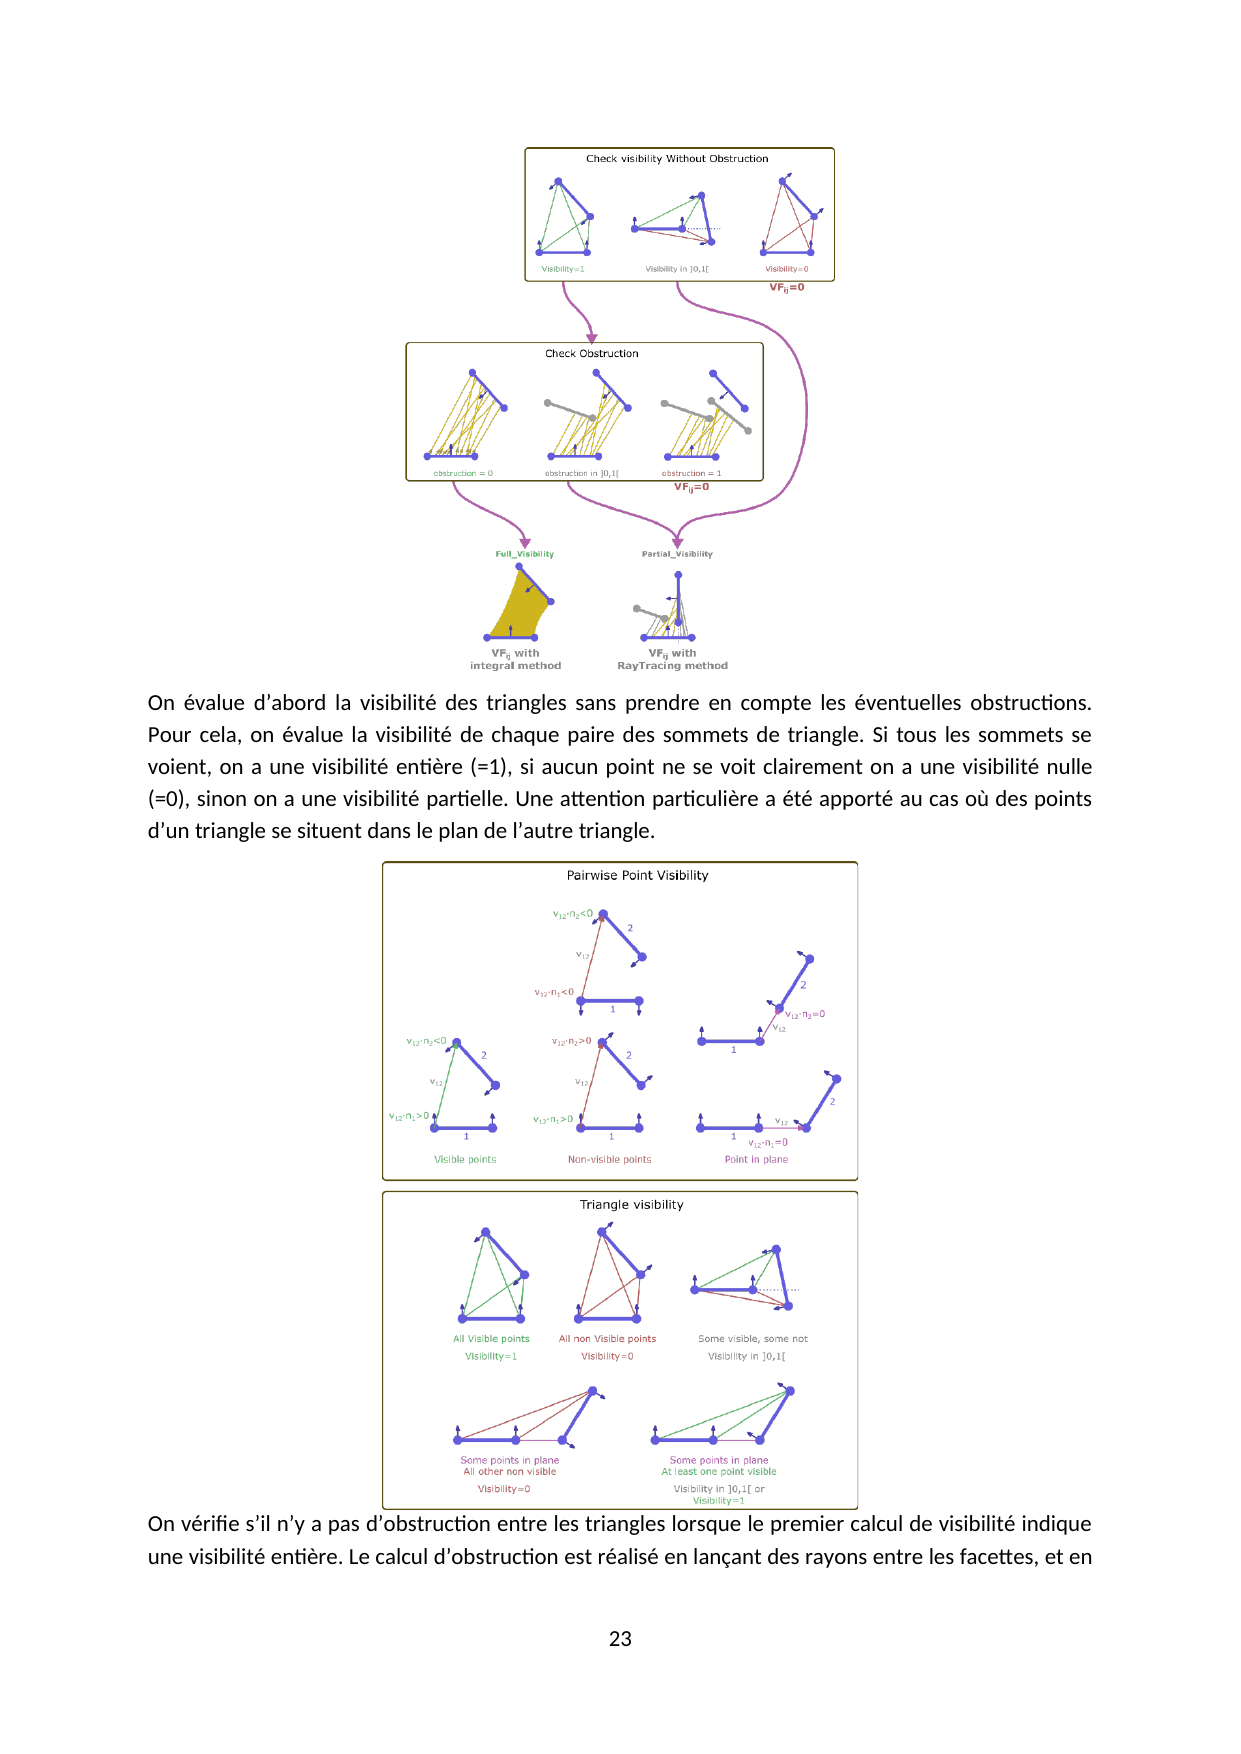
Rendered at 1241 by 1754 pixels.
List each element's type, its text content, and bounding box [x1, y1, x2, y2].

text On évalue d’abord la visibilité des triangles sans prendre en compte les éventuelles obstructions. Pour cela, on évalue la visibilité de chaque paire des sommets de triangle. Si tous les sommets se voient, on a une visibilité entière (=1), si aucun point ne se voit clairement on a une visibilité nulle (=0), sinon on a une visibilité partielle. Une attention particulière a été apporté au cas où des points d’un triangle se situent dans le plan de l’autre triangle. [148, 688, 1093, 844]
picture [405, 147, 835, 671]
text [148, 1509, 1093, 1570]
picture [382, 861, 859, 1510]
